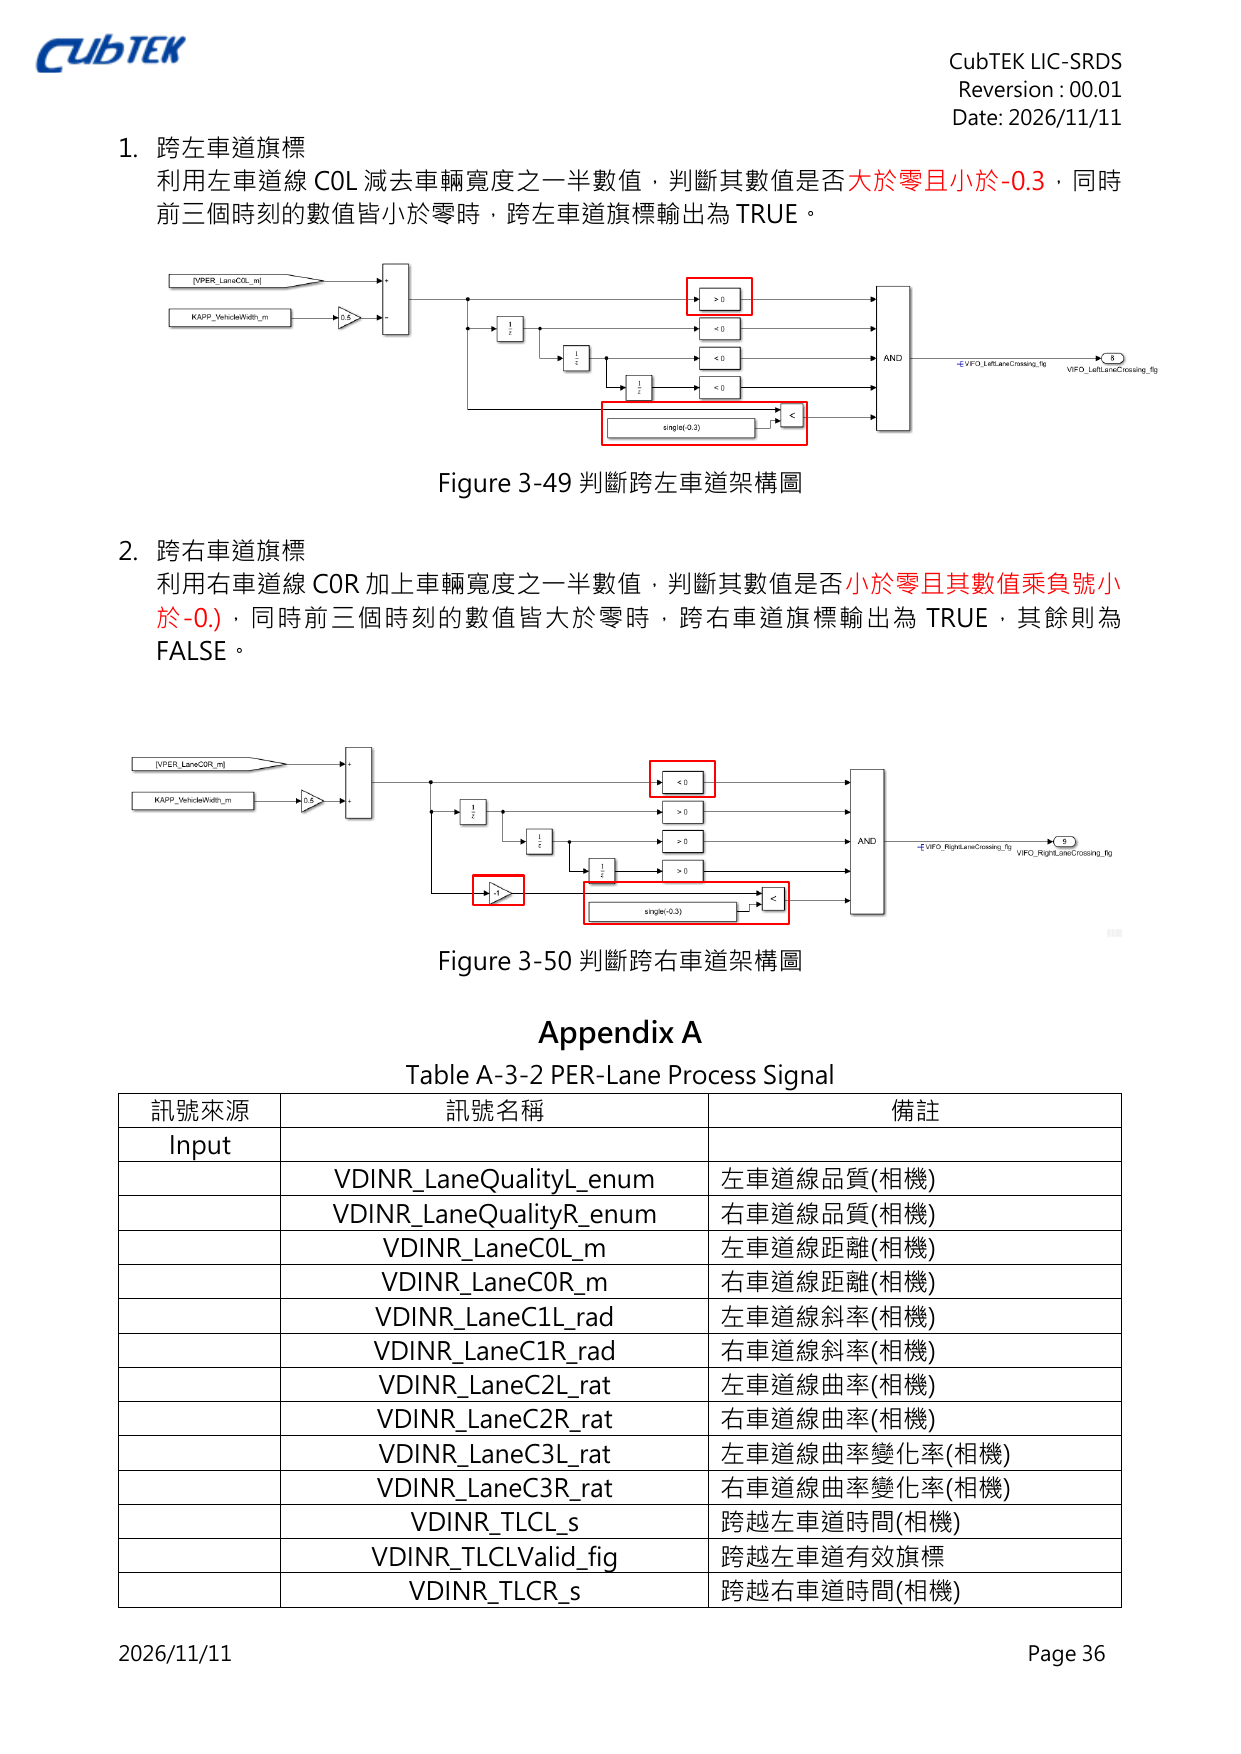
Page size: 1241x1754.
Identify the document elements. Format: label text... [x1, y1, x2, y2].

table_cell [119, 1505, 280, 1538]
table_cell VDINR_LaneQualityR_enum [281, 1196, 708, 1229]
table_cell 左車道線距離(相機) [709, 1231, 1121, 1264]
table_cell [119, 1539, 280, 1572]
table_cell [119, 1573, 280, 1607]
table_cell [119, 1436, 280, 1469]
table_cell VDINR_LaneC0R_m [281, 1265, 708, 1298]
table_cell VDINR_TLCL_s [281, 1505, 708, 1538]
table_cell VDINR_LaneC2R_rat [281, 1402, 708, 1435]
table_cell 跨越左車道有效旗標 [709, 1539, 1121, 1572]
table_cell Input [119, 1128, 280, 1161]
table_cell VDINR_TLCR_s [281, 1573, 708, 1607]
picture [28, 25, 188, 71]
text Appendix A [118, 1012, 1122, 1051]
table_cell [119, 1162, 280, 1195]
table_cell VDINR_TLCLValid_fig [281, 1539, 708, 1572]
table_cell [709, 1128, 1121, 1161]
table_cell 跨越左車道時間(相機) [709, 1505, 1121, 1538]
table_cell 左車道線品質(相機) [709, 1162, 1121, 1195]
table_cell 右車道線曲率(相機) [709, 1402, 1121, 1435]
table_cell 跨越右車道時間(相機) [709, 1573, 1121, 1607]
table_cell 右車道線品質(相機) [709, 1196, 1121, 1229]
table_cell [119, 1231, 280, 1264]
table_cell VDINR_LaneC3R_rat [281, 1471, 708, 1504]
table_cell [119, 1334, 280, 1367]
list 跨右車道旗標 [118, 534, 1122, 567]
table_cell VDINR_LaneQualityL_enum [281, 1162, 708, 1195]
table_cell [119, 1368, 280, 1401]
table_cell [119, 1196, 280, 1229]
table_cell [281, 1128, 708, 1161]
table_cell 右車道線斜率(相機) [709, 1334, 1121, 1367]
text 利用左車道線C0L減去車輛寬度之一半數值，判斷其數值是否大於零且小於-0.3，同時前三個時刻的數值皆小於零時，跨左車道旗標輸出為TRUE。 [156, 164, 1122, 230]
table_cell 左車道線曲率(相機) [709, 1368, 1121, 1401]
picture [155, 263, 1160, 459]
table_cell VDINR_LaneC1L_rad [281, 1299, 708, 1332]
table_header 備註 [709, 1094, 1121, 1127]
table_cell 右車道線距離(相機) [709, 1265, 1121, 1298]
table_cell [119, 1471, 280, 1504]
table_header 訊號來源 [119, 1094, 280, 1127]
picture [118, 733, 1123, 938]
table_header 訊號名稱 [281, 1094, 708, 1127]
table_cell VDINR_LaneC0L_m [281, 1231, 708, 1264]
table_cell [119, 1265, 280, 1298]
text 利用右車道線C0R加上車輛寬度之一半數值，判斷其數值是否小於零且其數值乘負號小於-0.)，同時前三個時刻的數值皆大於零時，跨右車道旗標輸出為TRUE，其餘則為FALSE。 [156, 567, 1122, 667]
table_cell 右車道線曲率變化率(相機) [709, 1471, 1121, 1504]
table_cell 左車道線曲率變化率(相機) [709, 1436, 1121, 1469]
table_cell VDINR_LaneC3L_rat [281, 1436, 708, 1469]
table_cell VDINR_LaneC1R_rad [281, 1334, 708, 1367]
text Figure 3-49 判斷跨左車道架構圖 [118, 459, 1122, 501]
table_cell 左車道線斜率(相機) [709, 1299, 1121, 1332]
list 跨左車道旗標 [118, 130, 1122, 164]
table_cell VDINR_LaneC2L_rat [281, 1368, 708, 1401]
table_cell [119, 1402, 280, 1435]
table_cell [119, 1299, 280, 1332]
text Figure 3-50 判斷跨右車道架構圖 [118, 938, 1122, 979]
